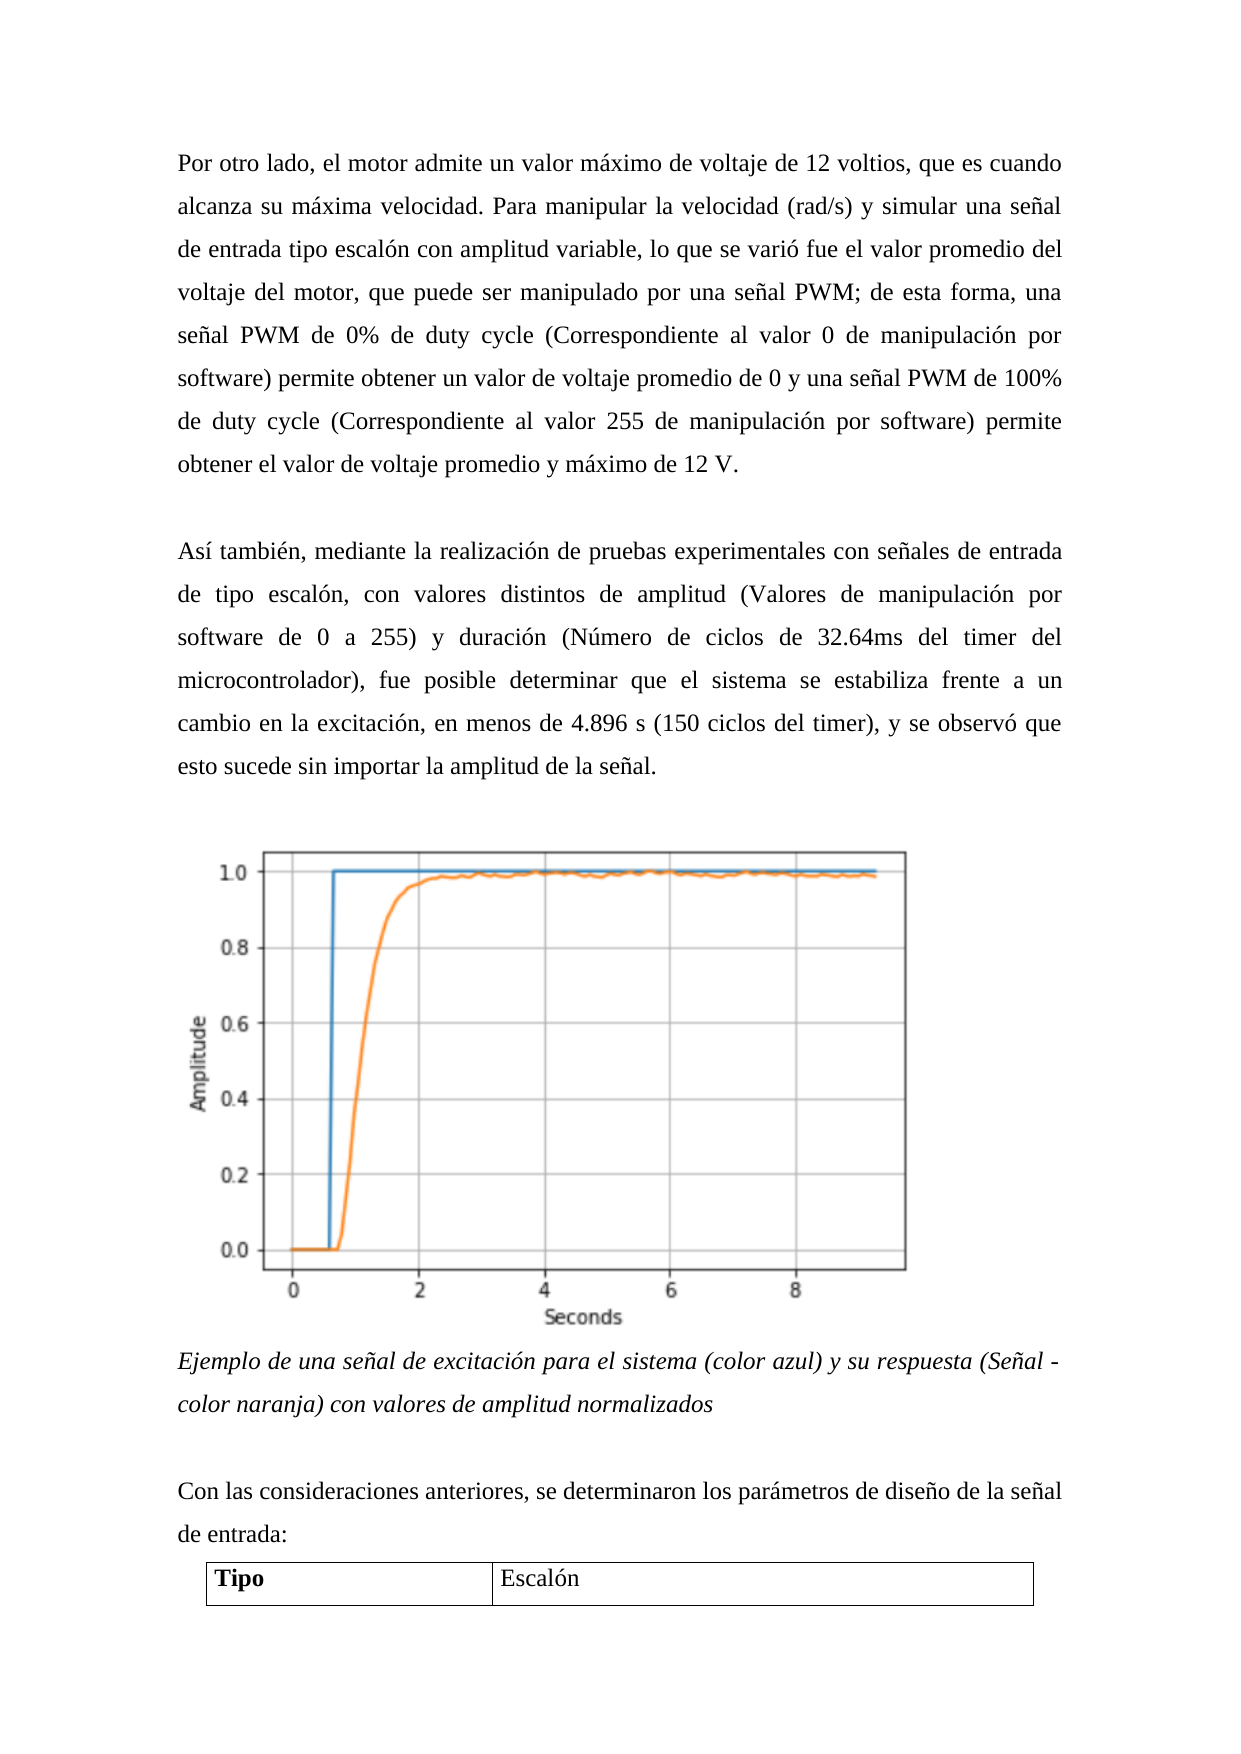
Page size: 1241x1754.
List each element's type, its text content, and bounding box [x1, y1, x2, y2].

text Por otro lado, el motor admite un valor máximo de voltaje de 12 voltios, que es cuando alcanza su máxima velocidad. Para manipular la velocidad (rad/s) y simular una señal de entrada tipo escalón con amplitud variable, lo que se varió fue el valor promedio del voltaje del motor, que puede ser manipulado por una señal PWM; de esta forma, una señal PWM de 0% de duty cycle (Correspondiente al valor 0 de manipulación por software) permite obtener un valor de voltaje promedio de 0 y una señal PWM de 100% de duty cycle (Correspondiente al valor 255 de manipulación por software) permite obtener el valor de voltaje promedio y máximo de 12 V. [177, 148, 1063, 478]
picture [177, 837, 917, 1333]
text Con las consideraciones anteriores, se determinaron los parámetros de diseño de la señal de entrada: [177, 1476, 1063, 1548]
text Ejemplo de una señal de excitación para el sistema (color azul) y su respuesta (Señal - color naranja) con valores de amplitud normalizados [177, 1346, 1063, 1418]
text Así también, mediante la realización de pruebas experimentales con señales de entrada de tipo escalón, con valores distintos de amplitud (Valores de manipulación por software de 0 a 255) y duración (Número de ciclos de 32.64ms del timer del microcontrolador), fue posible determinar que el sistema se estabiliza frente a un cambio en la excitación, en menos de 4.896 s (150 ciclos del timer), y se observó que esto sucede sin importar la amplitud de la señal. [177, 536, 1063, 780]
table_header Tipo [207, 1563, 492, 1605]
table_header Escalón [493, 1563, 1033, 1605]
